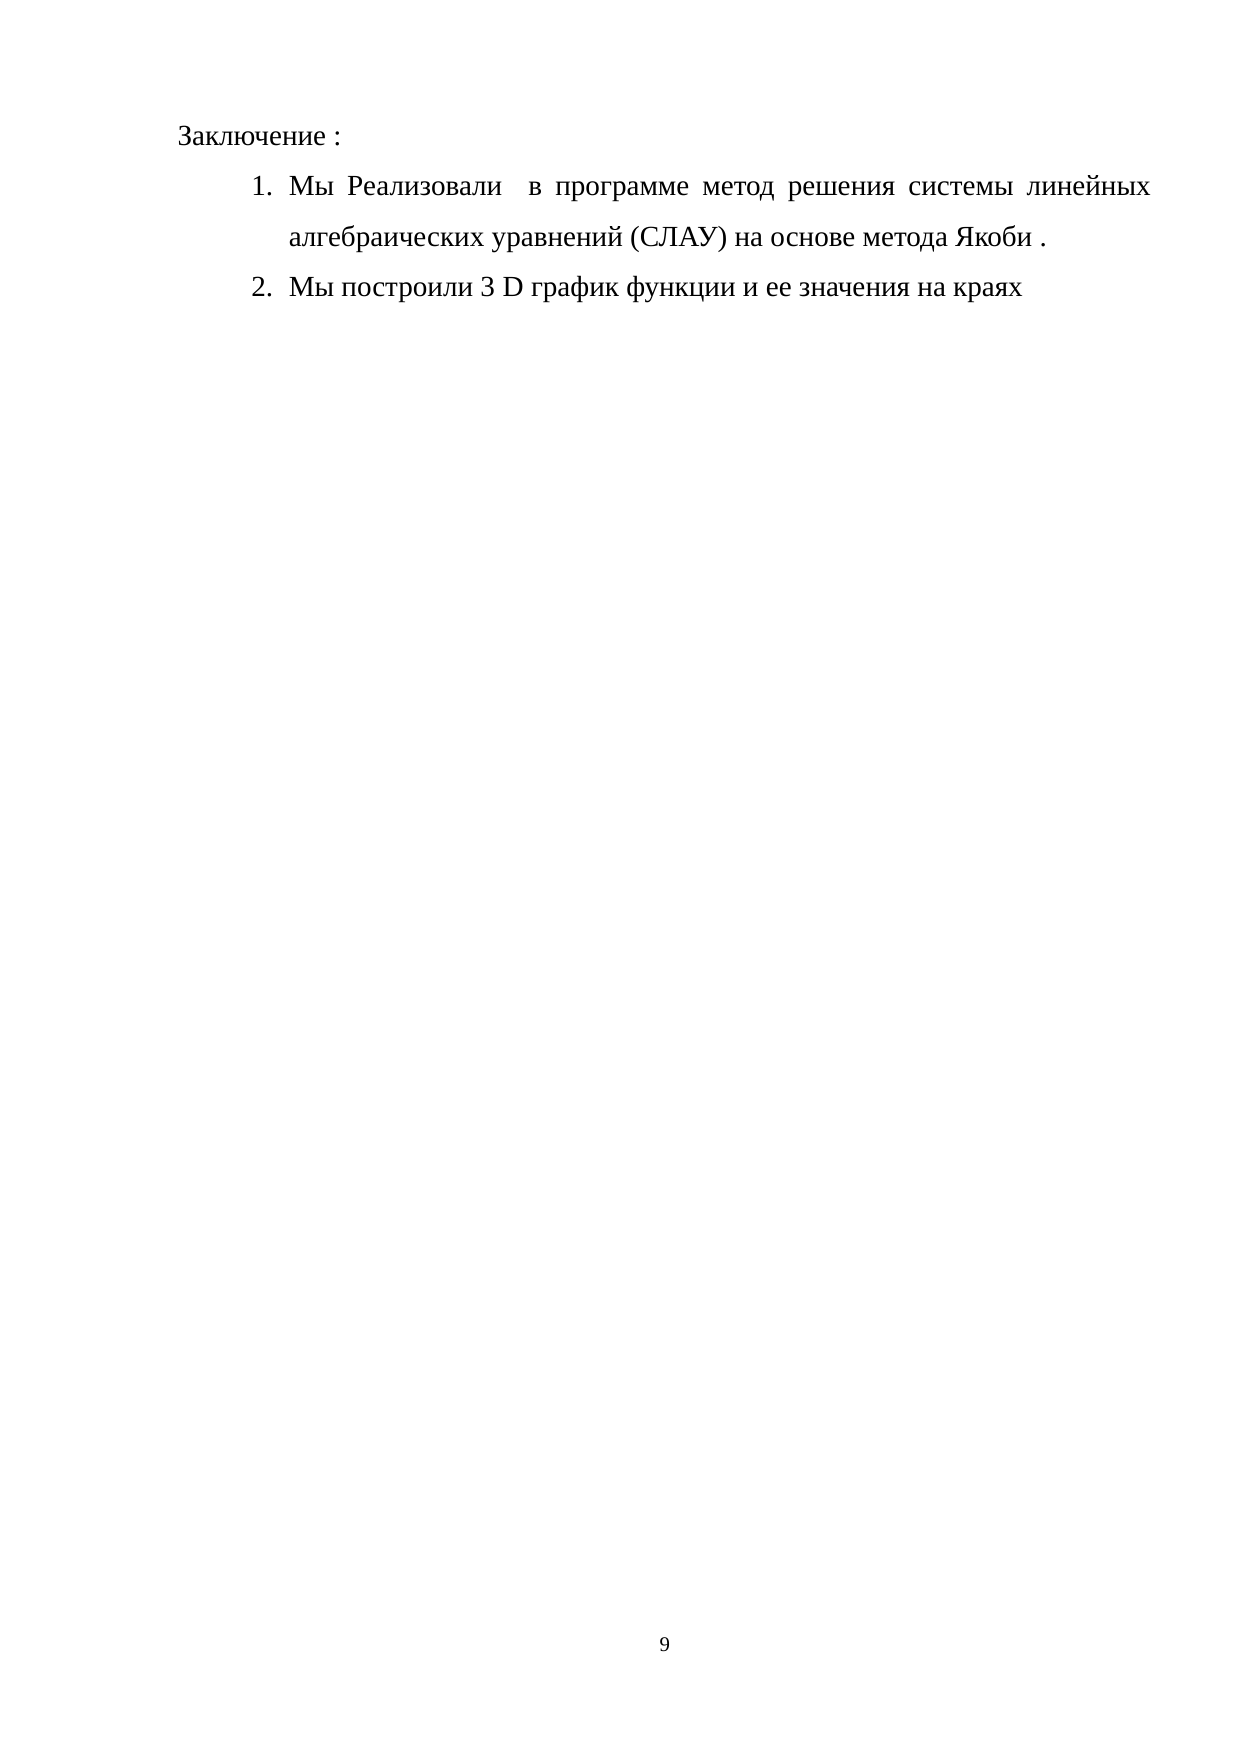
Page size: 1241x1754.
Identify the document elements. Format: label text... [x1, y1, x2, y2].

text Заключение : [177, 118, 1152, 152]
list Мы Реализовали в программе метод решения системы линейных алгебраических уравнений (СЛАУ) на основе метода Якоби . [251, 168, 1152, 252]
list Мы построили 3 D график функции и ее значения на краях [251, 269, 1152, 303]
